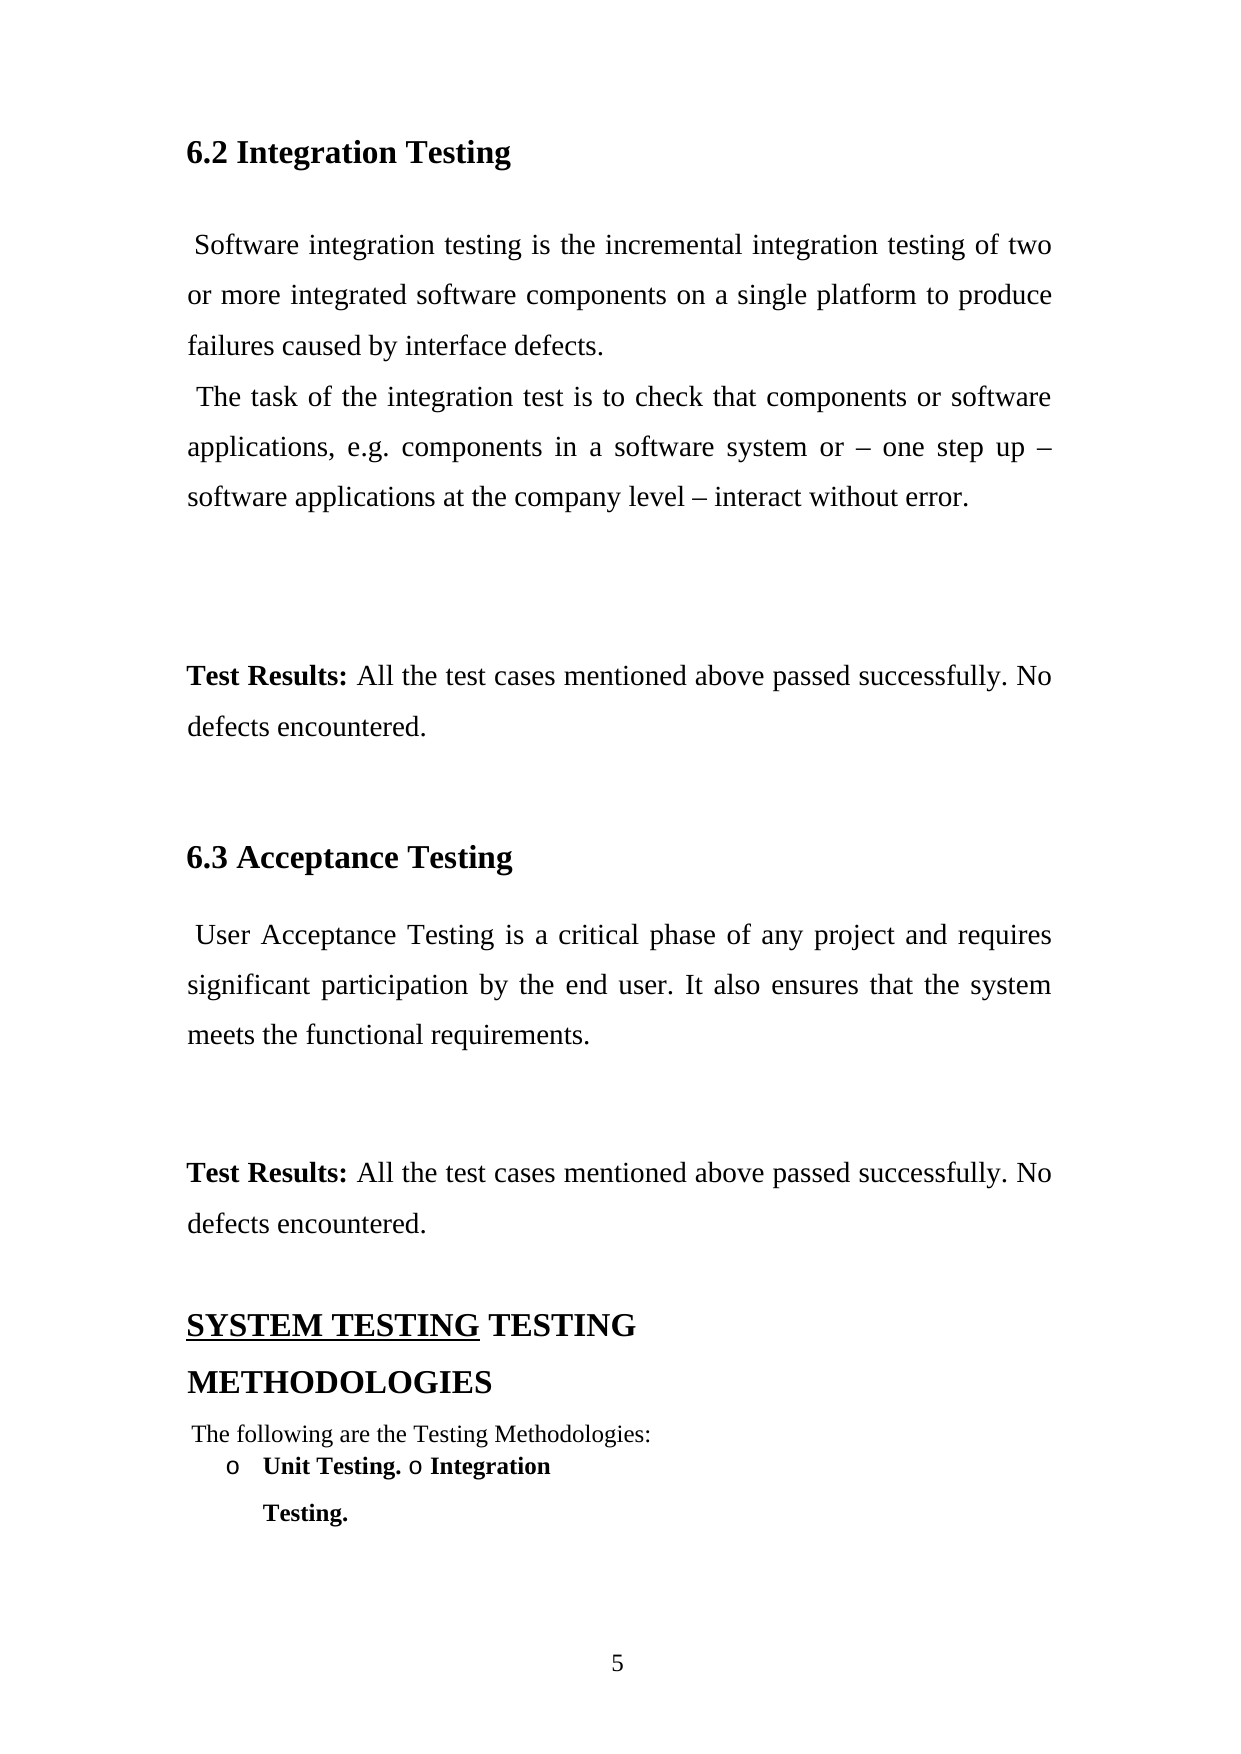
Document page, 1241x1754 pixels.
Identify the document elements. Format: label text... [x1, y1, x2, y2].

subtitle 6.3 Acceptance Testing [186, 837, 651, 875]
text Test Results: All the test cases mentioned above passed successfully. No defects encountered. [186, 1156, 1053, 1239]
text Software integration testing is the incremental integration testing of two or more integrated software components on a single platform to produce failures caused by interface defects. [186, 227, 1053, 361]
text Test Results: All the test cases mentioned above passed successfully. No defects encountered. [186, 658, 1053, 742]
text The following are the Testing Methodologies: [191, 1419, 996, 1447]
text User Acceptance Testing is a critical phase of any project and requires significant participation by the end user. It also ensures that the system meets the functional requirements. [186, 917, 1053, 1051]
subtitle SYSTEM TESTING TESTING METHODOLOGIES [186, 1306, 651, 1401]
subtitle 6.2 Integration Testing [186, 132, 651, 171]
text The task of the integration test is to check that components or software applications, e.g. components in a software system or – one step up – software applications at the company level – interact without error. [186, 379, 1053, 513]
list Unit Testing. o Integration Testing. [225, 1451, 554, 1527]
